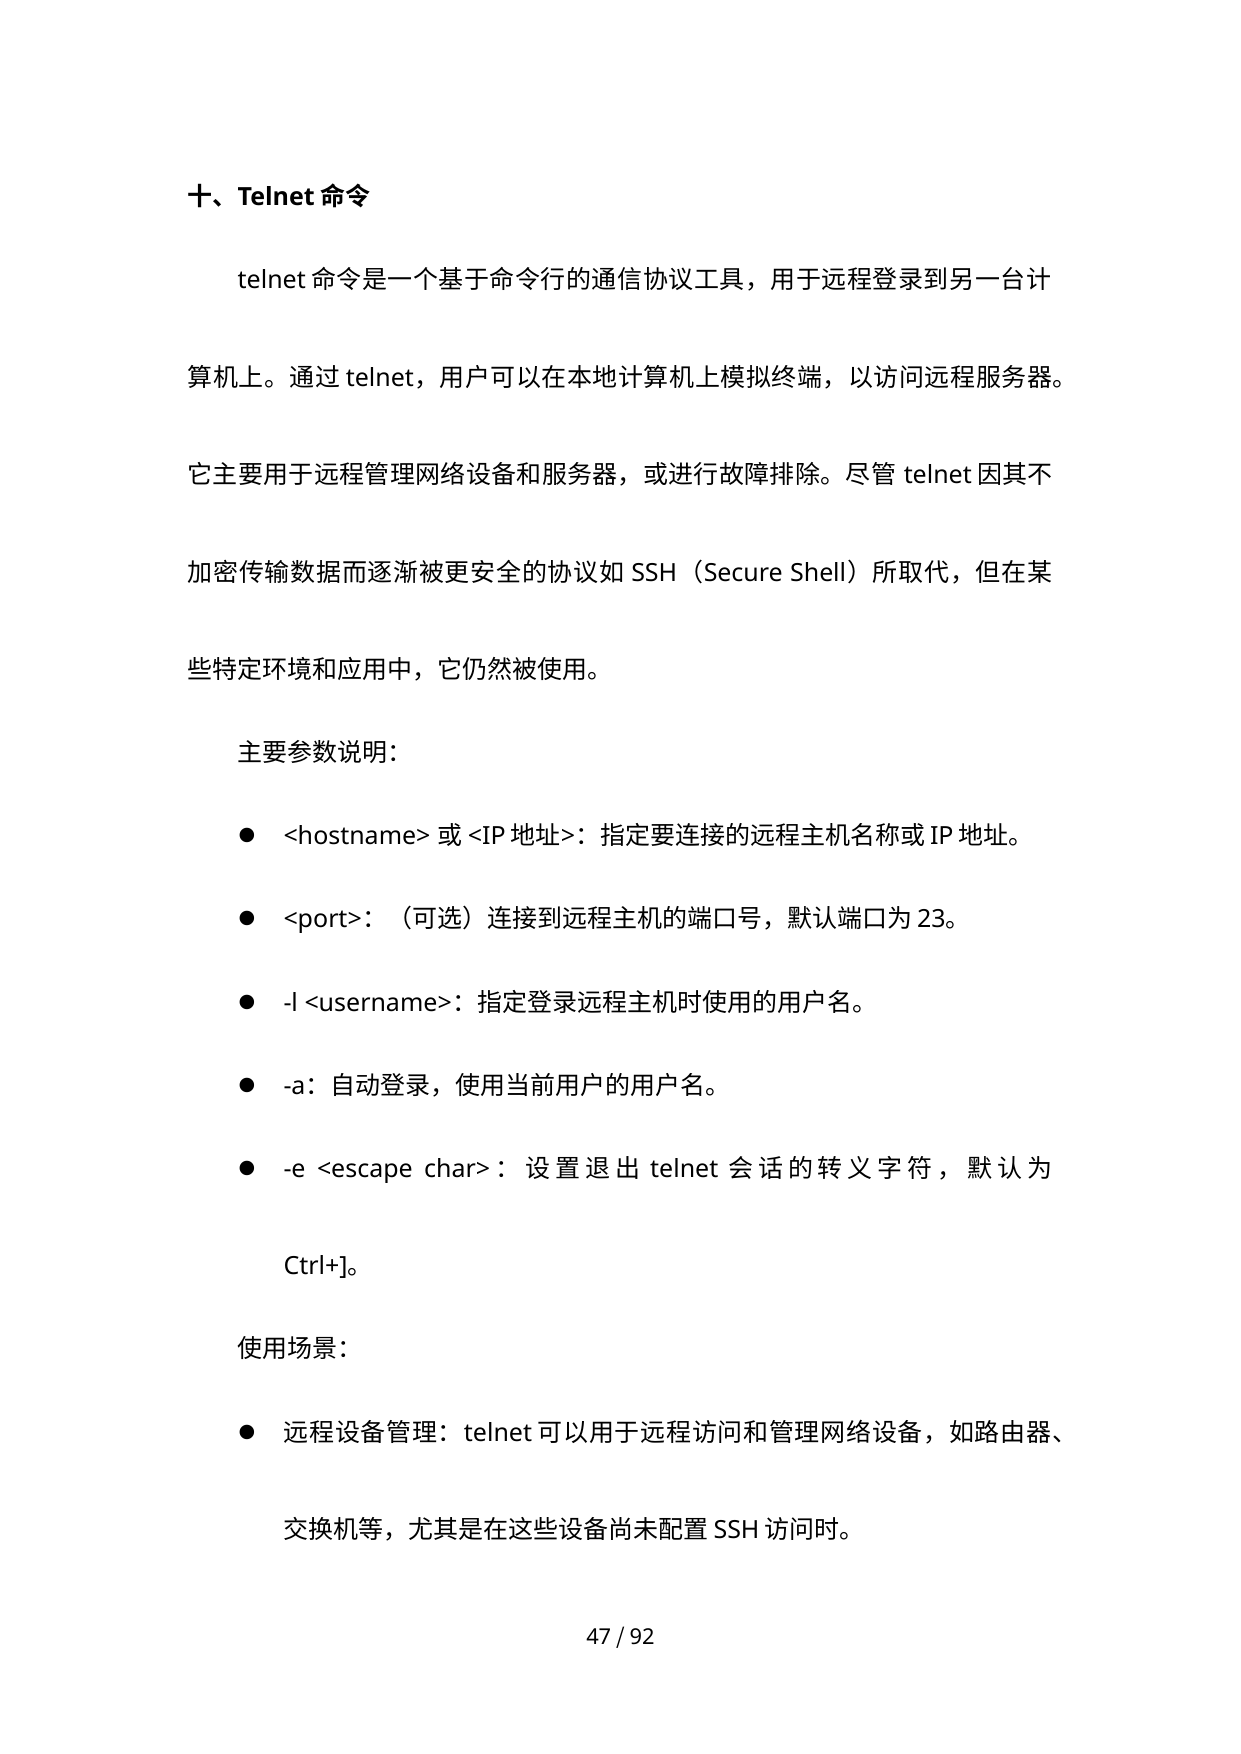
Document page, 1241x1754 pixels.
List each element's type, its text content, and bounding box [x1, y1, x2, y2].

list -e <escape char>：设置退出telnet会话的转义字符，默认为Ctrl+]。 [237, 1134, 1053, 1296]
text 使用场景： [187, 1314, 1053, 1379]
text 十、Telnet命令 [187, 162, 1053, 227]
list -a：自动登录，使用当前用户的用户名。 [237, 1051, 1053, 1116]
list -l <username>：指定登录远程主机时使用的用户名。 [237, 968, 1053, 1033]
text 主要参数说明： [187, 718, 1053, 783]
text telnet命令是一个基于命令行的通信协议工具，用于远程登录到另一台计算机上。通过telnet，用户可以在本地计算机上模拟终端，以访问远程服务器。它主要用于远程管理网络设备和服务器，或进行故障排除。尽管telnet因其不加密传输数据而逐渐被更安全的协议如SSH（Secure Shell）所取代，但在某些特定环境和应用中，它仍然被使用。 [187, 245, 1053, 700]
list <port>：（可选）连接到远程主机的端口号，默认端口为23。 [237, 884, 1053, 949]
list 远程设备管理：telnet可以用于远程访问和管理网络设备，如路由器、交换机等，尤其是在这些设备尚未配置SSH访问时。 [237, 1398, 1053, 1560]
list <hostname> 或 <IP地址>：指定要连接的远程主机名称或IP地址。 [237, 801, 1053, 866]
